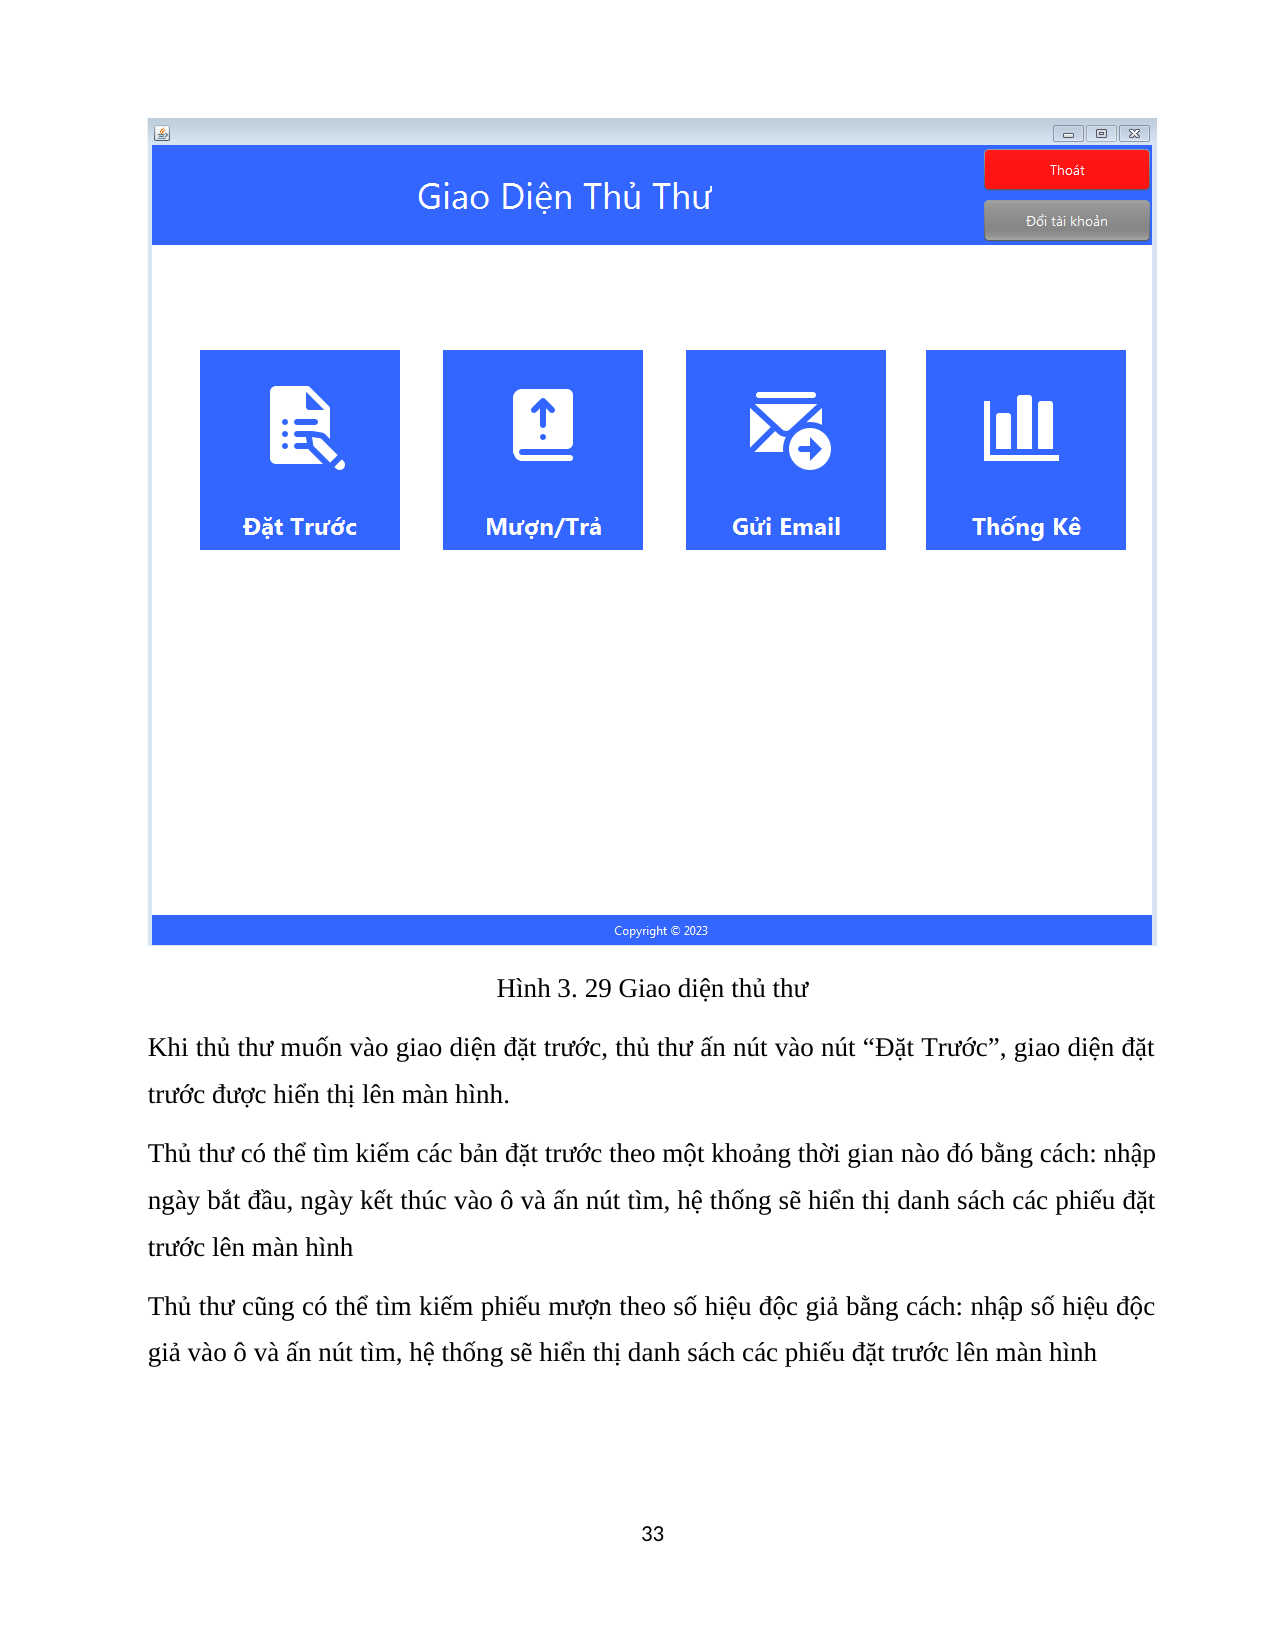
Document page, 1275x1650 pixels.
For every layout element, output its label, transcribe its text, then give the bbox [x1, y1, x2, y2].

text Khi thủ thư muốn vào giao diện đặt trước, thủ thư ấn nút vào nút “Đặt Trước”, giao diện đặt trước được hiển thị lên màn hình. [148, 1031, 1157, 1109]
text Hình 3. 29 Giao diện thủ thư [148, 972, 1157, 1003]
picture [147, 118, 1157, 946]
text Thủ thư có thể tìm kiếm các bản đặt trước theo một khoảng thời gian nào đó bằng cách: nhập ngày bắt đầu, ngày kết thúc vào ô và ấn nút tìm, hệ thống sẽ hiển thị danh sách các phiếu đặt trước lên màn hình [148, 1137, 1157, 1262]
text Thủ thư cũng có thể tìm kiếm phiếu mượn theo số hiệu độc giả bằng cách: nhập số hiệu độc giả vào ô và ấn nút tìm, hệ thống sẽ hiển thị danh sách các phiếu đặt trước lên màn hình [148, 1290, 1157, 1368]
